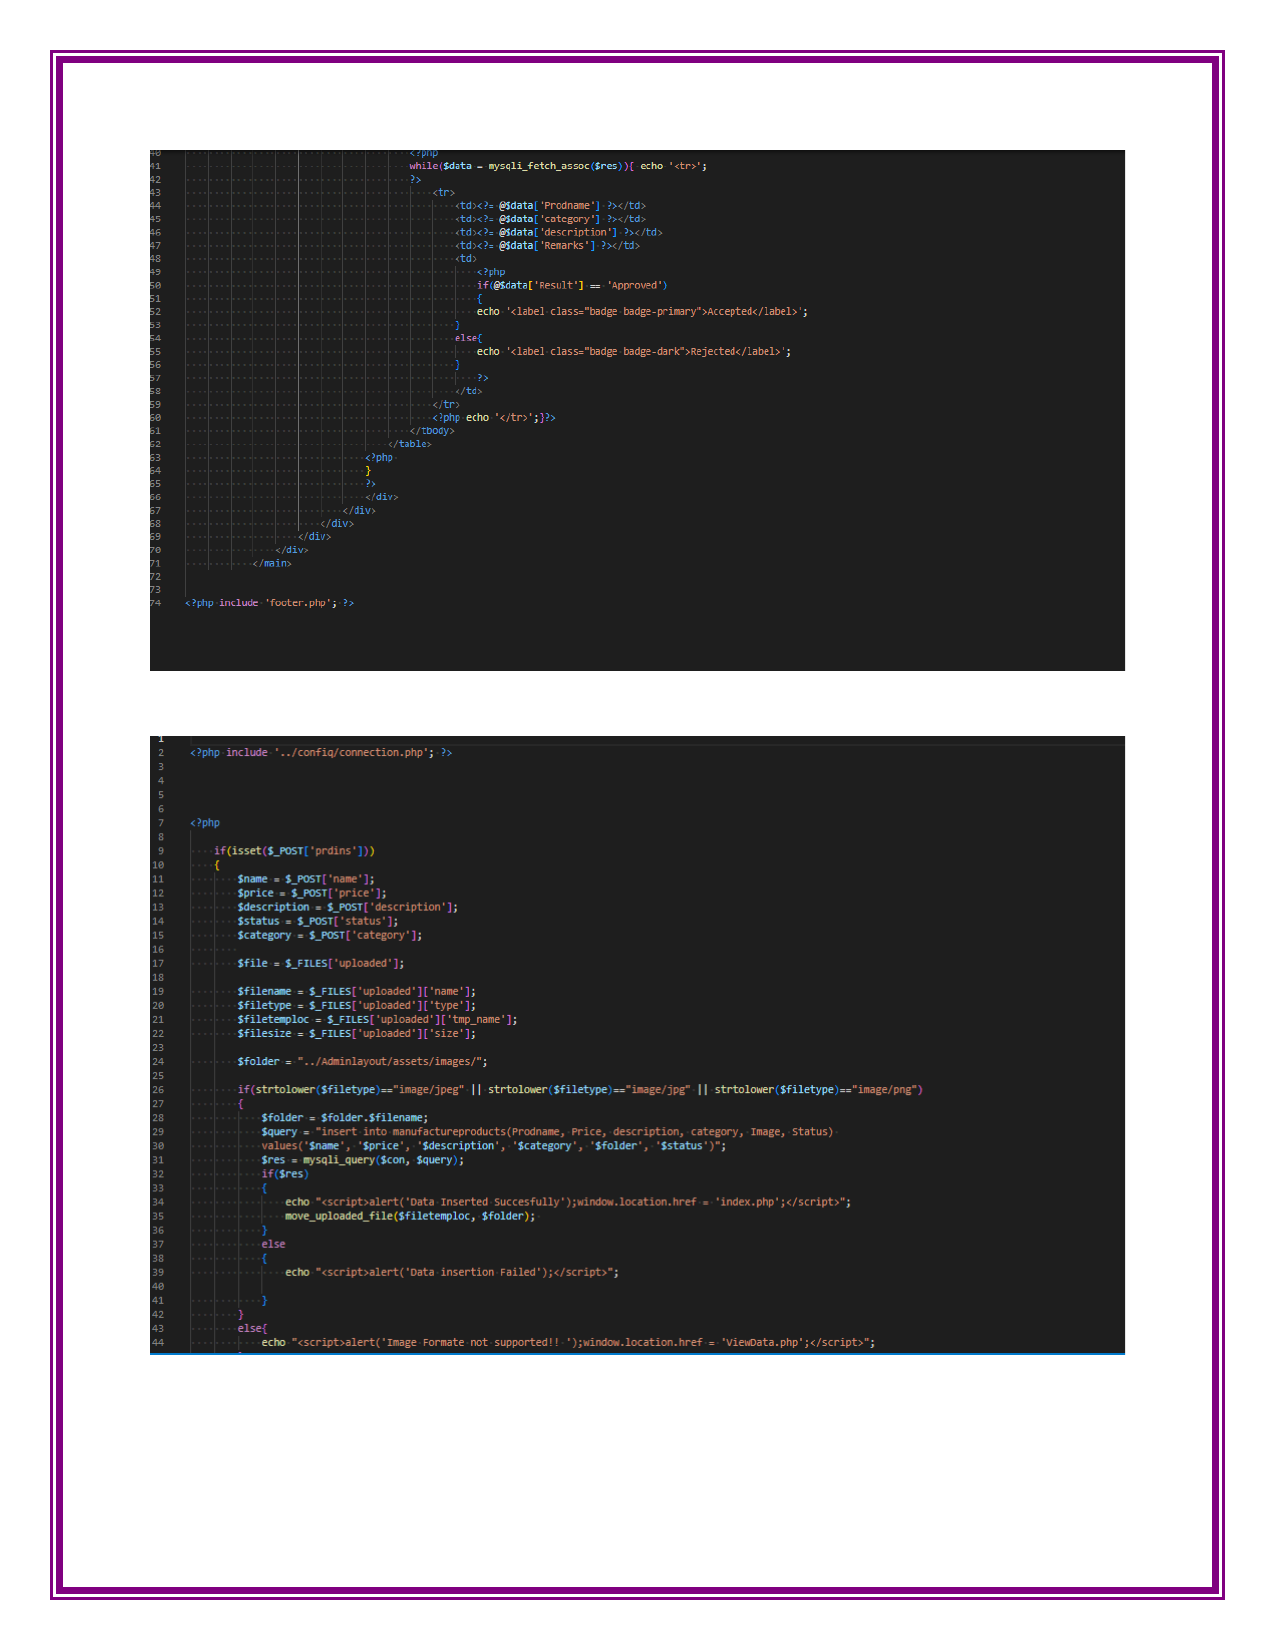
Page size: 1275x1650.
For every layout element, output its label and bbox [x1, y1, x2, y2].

picture [150, 150, 1125, 671]
picture [150, 736, 1125, 1355]
